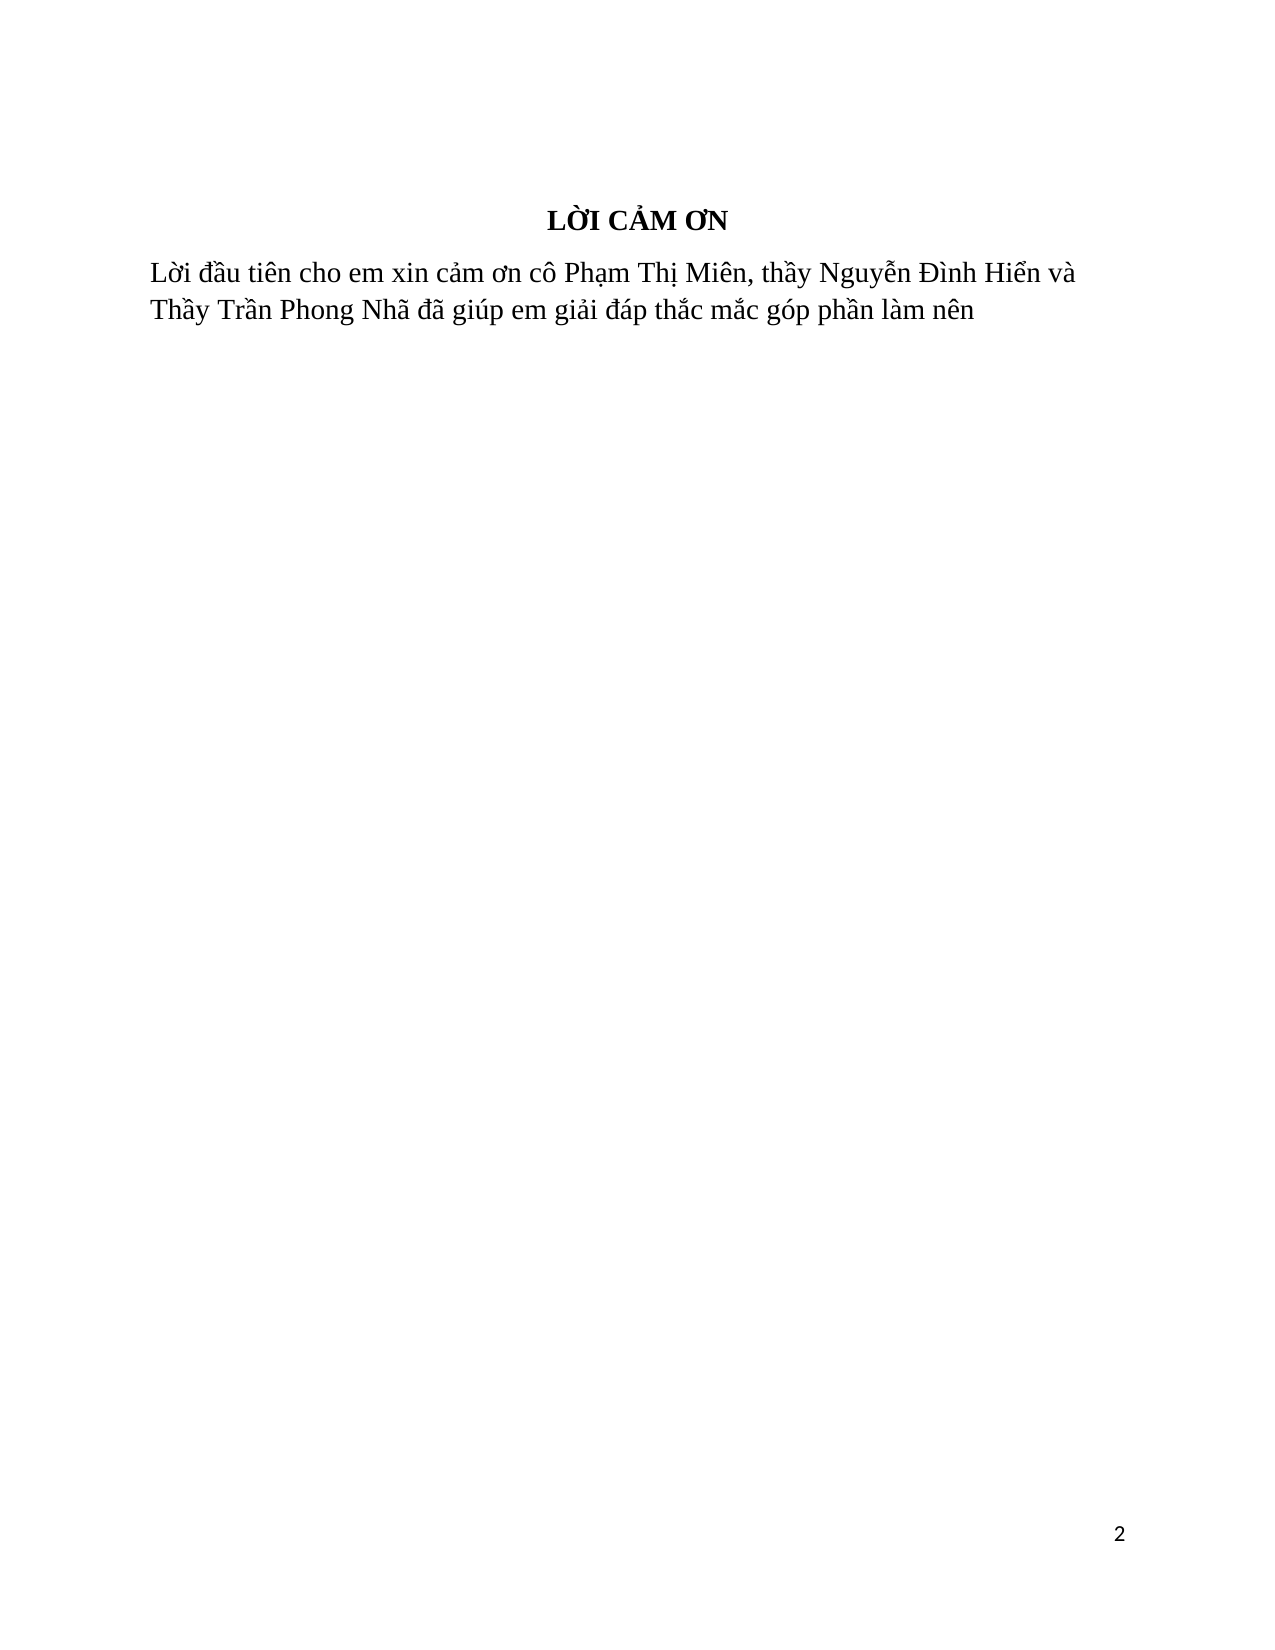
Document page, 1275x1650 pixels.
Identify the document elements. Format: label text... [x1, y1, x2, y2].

text LỜI CẢM ƠN [150, 203, 1125, 236]
text Lời đầu tiên cho em xin cảm ơn cô Phạm Thị Miên, thầy Nguyễn Đình Hiển và Thầy Trần Phong Nhã đã giúp em giải đáp thắc mắc góp phần làm nên [150, 256, 1125, 325]
